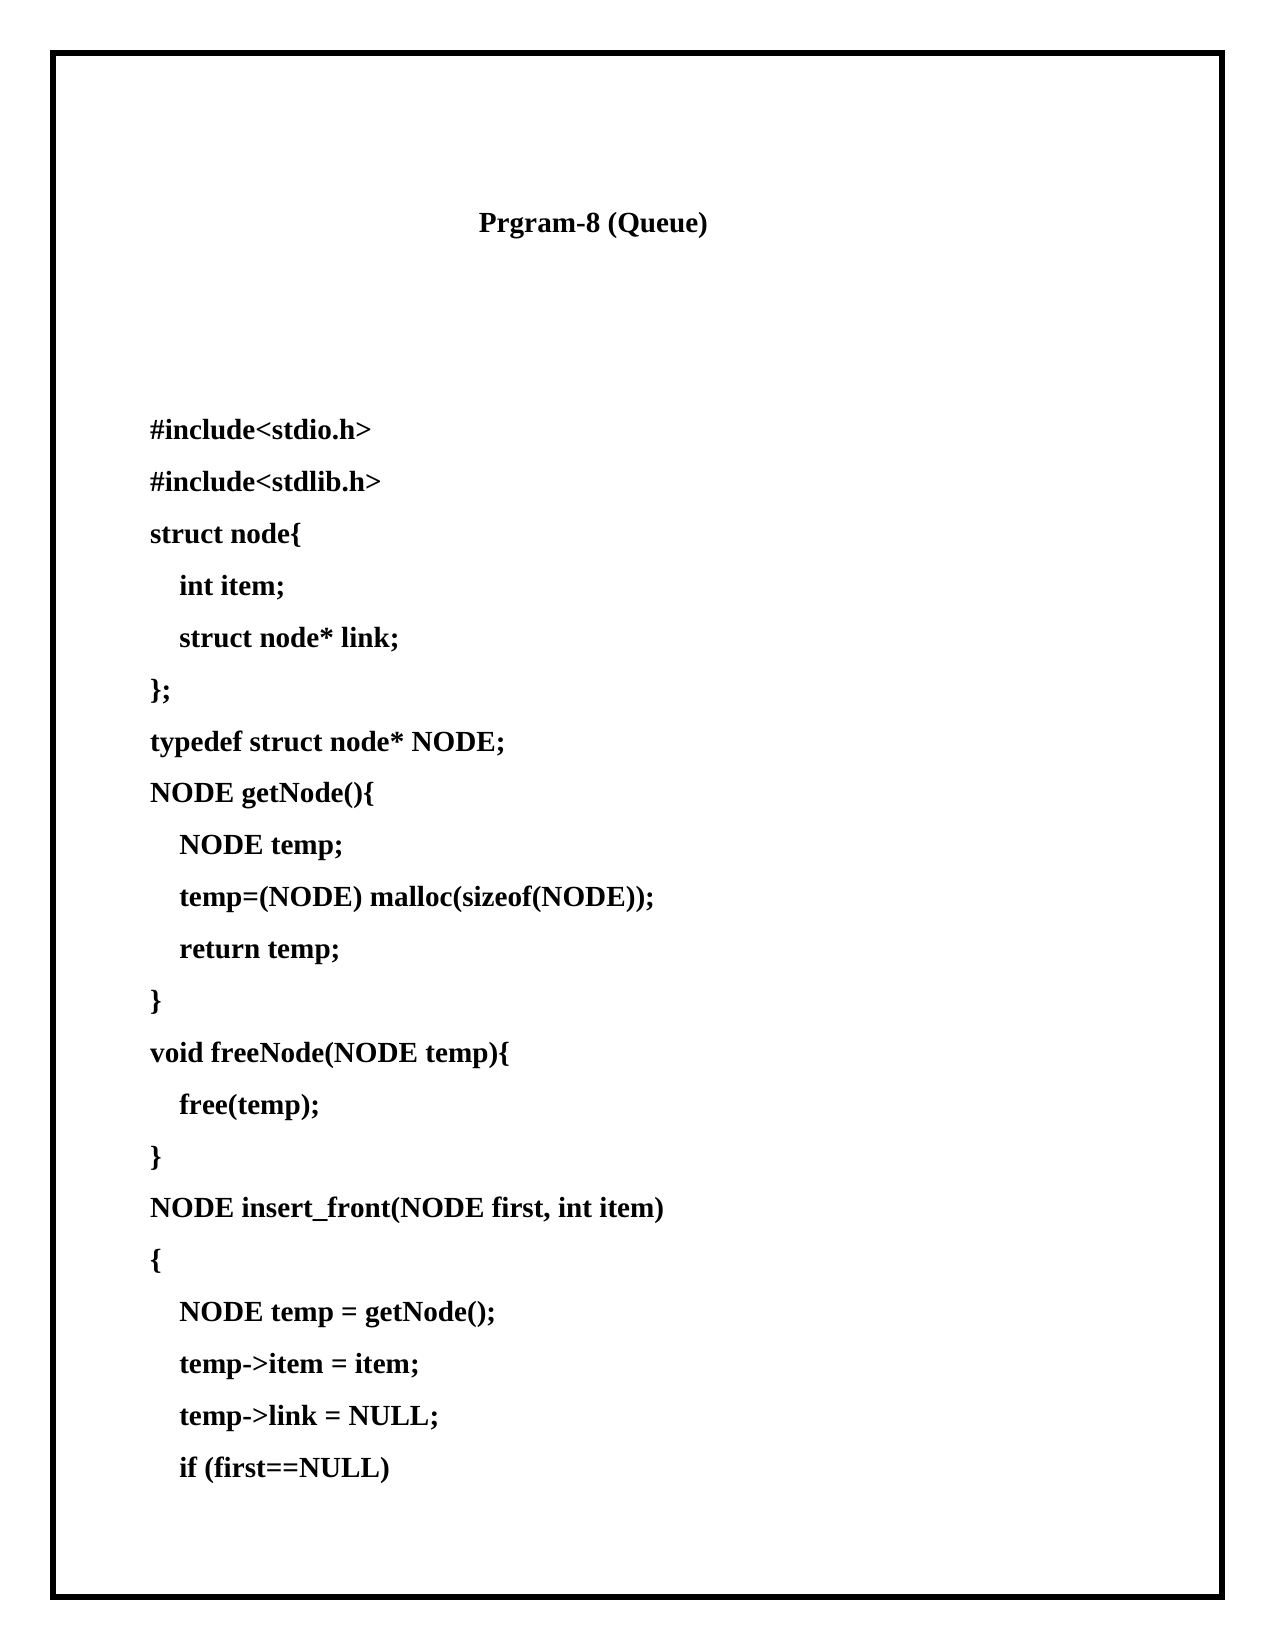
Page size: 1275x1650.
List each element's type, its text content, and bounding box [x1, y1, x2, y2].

text NODE temp = getNode(); [150, 1294, 1125, 1328]
text NODE getNode(){ [150, 776, 1125, 809]
text { [150, 1242, 1125, 1276]
text if (first==NULL) [150, 1450, 1125, 1483]
text temp->link = NULL; [150, 1398, 1125, 1432]
text return temp; [150, 931, 1125, 965]
text NODE temp; [150, 827, 1125, 861]
text } [150, 1139, 1125, 1172]
text typedef struct node* NODE; [150, 724, 1125, 757]
text temp->item = item; [150, 1346, 1125, 1380]
text }; [150, 672, 1125, 705]
text temp=(NODE) malloc(sizeof(NODE)); [150, 879, 1125, 913]
text struct node* link; [150, 620, 1125, 653]
text int item; [150, 568, 1125, 602]
text #include<stdlib.h> [150, 464, 1125, 498]
text #include<stdio.h> [150, 412, 1125, 446]
text struct node{ [150, 516, 1125, 550]
text free(temp); [150, 1087, 1125, 1120]
text } [150, 983, 1125, 1017]
text NODE insert_front(NODE first, int item) [150, 1191, 1125, 1224]
text void freeNode(NODE temp){ [150, 1035, 1125, 1068]
text Prgram-8 (Queue) [150, 205, 1125, 238]
